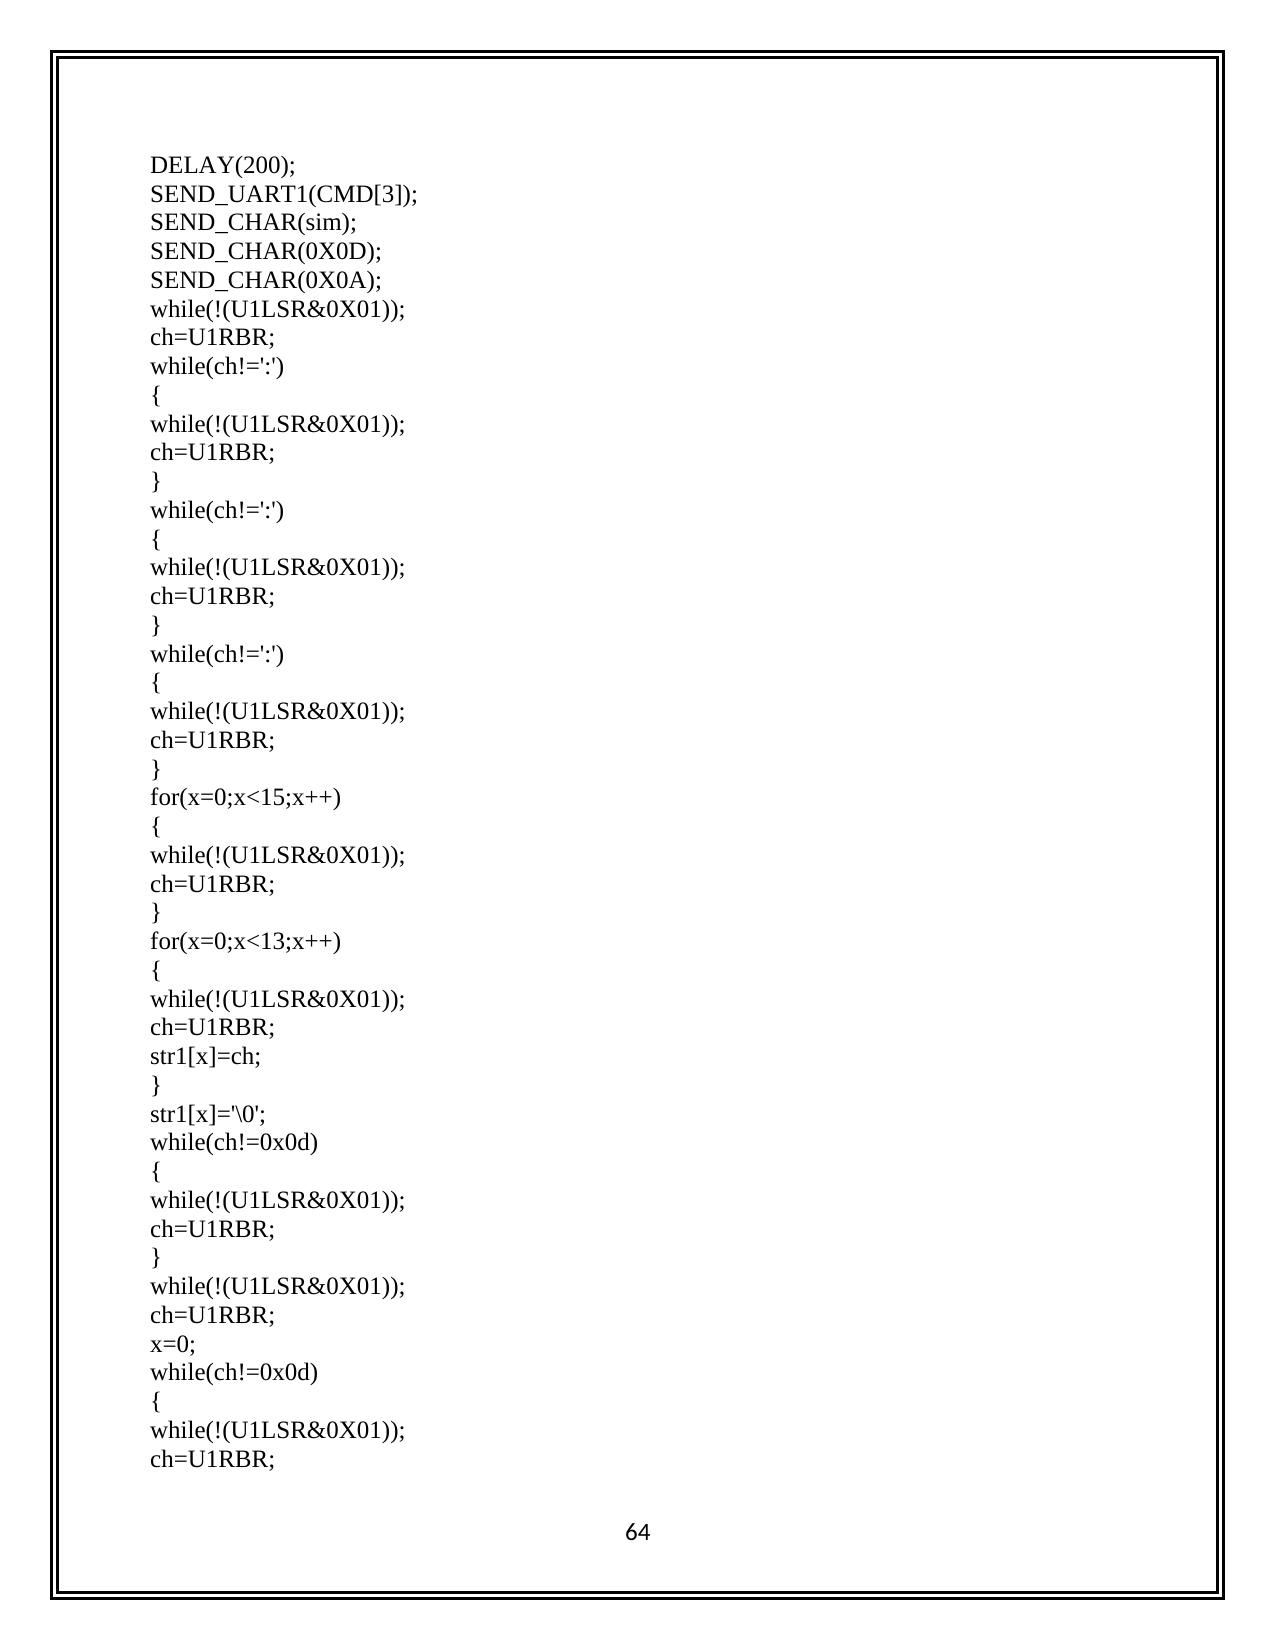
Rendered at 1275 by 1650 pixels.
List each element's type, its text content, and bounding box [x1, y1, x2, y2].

text while(ch!=0x0d) [150, 1357, 1125, 1386]
text { [150, 1156, 1125, 1185]
text { [150, 955, 1125, 984]
text while(!(U1LSR&0X01)); [150, 840, 1125, 869]
text while(!(U1LSR&0X01)); [150, 1185, 1125, 1214]
text { [150, 1386, 1125, 1415]
text } [150, 610, 1125, 639]
text str1[x]=ch; [150, 1041, 1125, 1070]
text for(x=0;x<13;x++) [150, 926, 1125, 955]
text } [150, 1242, 1125, 1271]
text } [150, 754, 1125, 782]
text ch=U1RBR; [150, 1012, 1125, 1041]
text { [150, 811, 1125, 840]
text while(!(U1LSR&0X01)); [150, 1415, 1125, 1444]
text ch=U1RBR; [150, 1444, 1125, 1472]
text SEND_CHAR(0X0D); [150, 236, 1125, 265]
text SEND_CHAR(sim); [150, 207, 1125, 236]
text while(ch!=':') [150, 351, 1125, 380]
text for(x=0;x<15;x++) [150, 782, 1125, 811]
text while(!(U1LSR&0X01)); [150, 984, 1125, 1012]
text while(!(U1LSR&0X01)); [150, 1271, 1125, 1300]
text { [150, 380, 1125, 409]
text SEND_CHAR(0X0A); [150, 265, 1125, 294]
text } [150, 897, 1125, 926]
text while(!(U1LSR&0X01)); [150, 552, 1125, 581]
text } [150, 466, 1125, 495]
text ch=U1RBR; [150, 581, 1125, 610]
text { [150, 524, 1125, 552]
text DELAY(200); [150, 150, 1125, 179]
text ch=U1RBR; [150, 322, 1125, 351]
text } [150, 1070, 1125, 1099]
text while(ch!=0x0d) [150, 1127, 1125, 1156]
text while(ch!=':') [150, 639, 1125, 667]
text while(ch!=':') [150, 495, 1125, 524]
text while(!(U1LSR&0X01)); [150, 409, 1125, 437]
text while(!(U1LSR&0X01)); [150, 294, 1125, 322]
text ch=U1RBR; [150, 869, 1125, 897]
text { [150, 667, 1125, 696]
text ch=U1RBR; [150, 725, 1125, 754]
text ch=U1RBR; [150, 1300, 1125, 1329]
text x=0; [150, 1329, 1125, 1357]
text ch=U1RBR; [150, 1214, 1125, 1242]
text str1[x]='\0'; [150, 1099, 1125, 1127]
text ch=U1RBR; [150, 437, 1125, 466]
text SEND_UART1(CMD[3]); [150, 179, 1125, 207]
text while(!(U1LSR&0X01)); [150, 696, 1125, 725]
